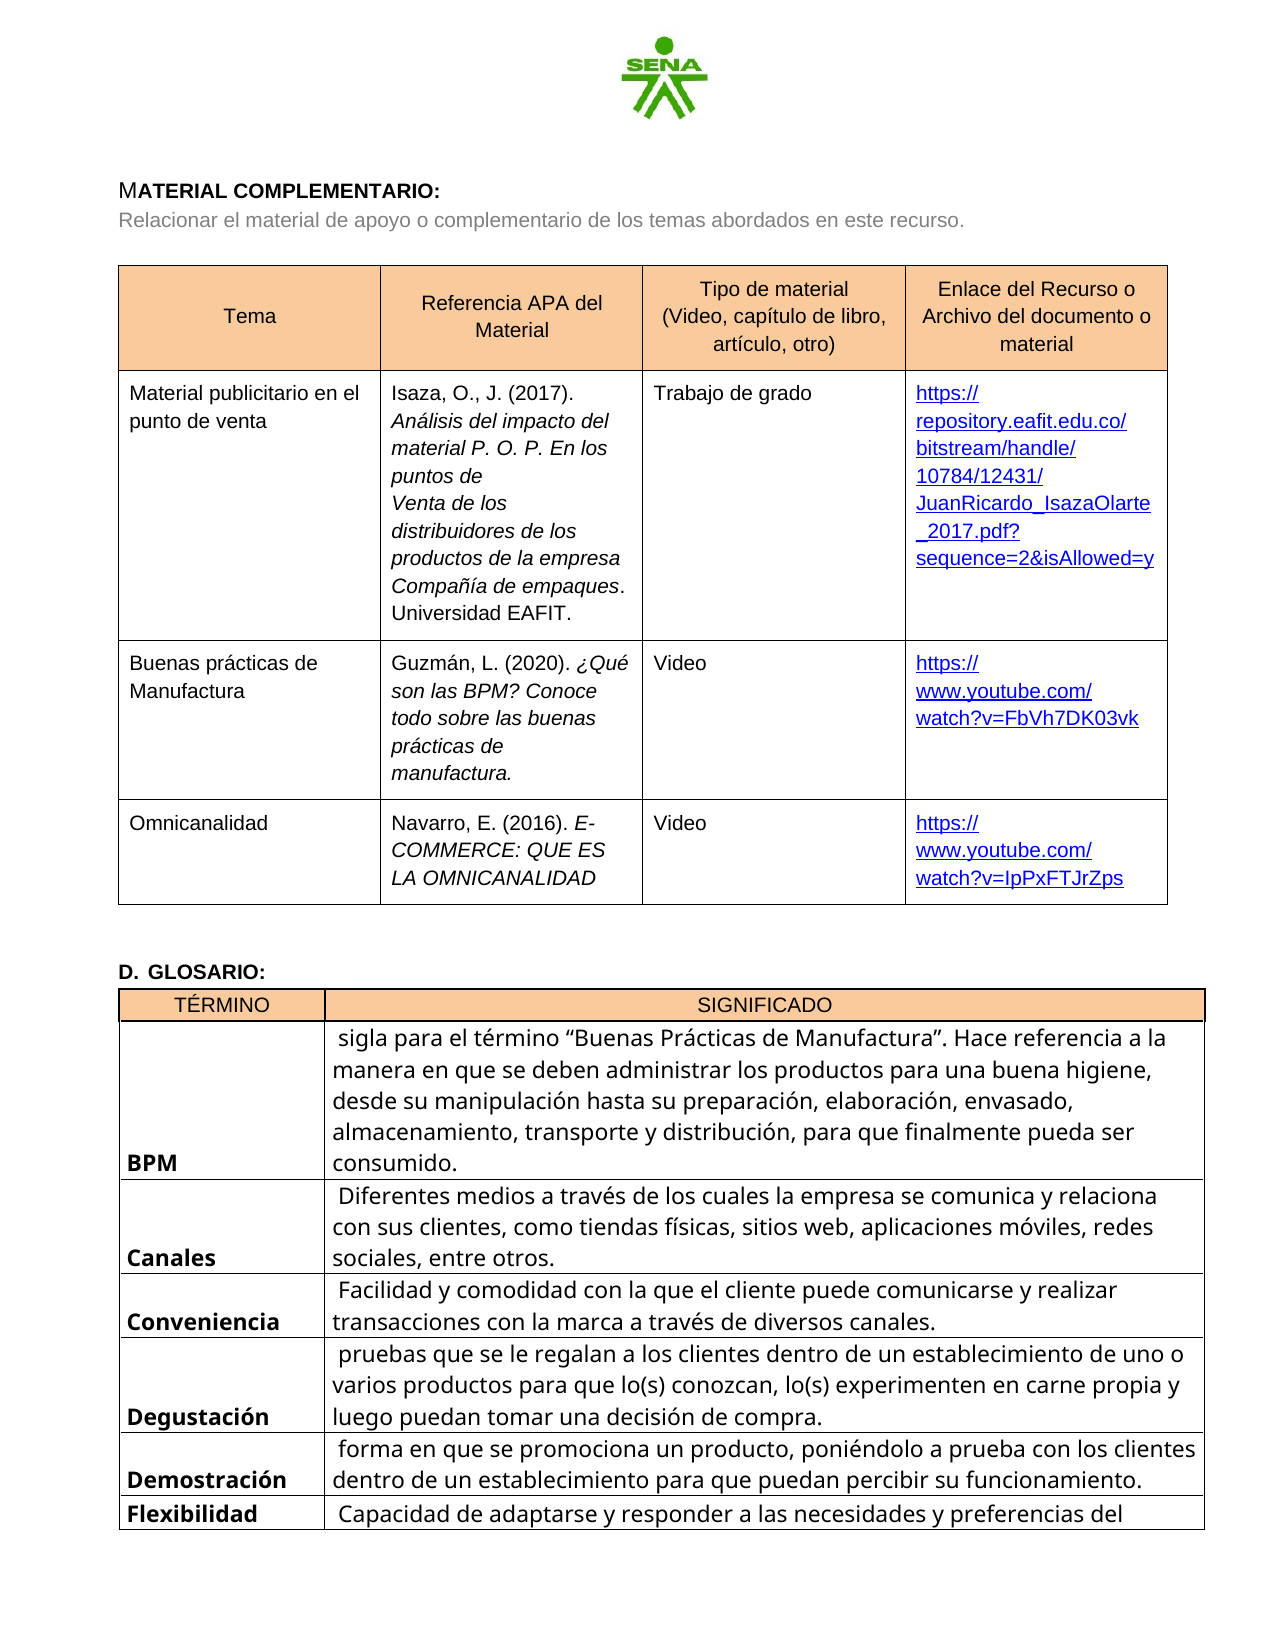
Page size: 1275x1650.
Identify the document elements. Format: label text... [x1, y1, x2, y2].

text Relacionar el material de apoyo o complementario de los temas abordados en este recurso. [118, 207, 1157, 231]
table_cell Buenas prácticas de Manufactura [119, 641, 380, 799]
table_cell Canales [120, 1180, 324, 1273]
table_cell Material publicitario en el punto de venta [119, 371, 380, 639]
table_header TÉRMINO [120, 990, 324, 1020]
table_cell Video [643, 800, 905, 904]
table_cell Degustación [120, 1338, 324, 1432]
table_cell Flexibilidad [120, 1496, 324, 1529]
table_cell Guzmán, L. (2020). ¿Qué son las BPM? Conoce todo sobre las buenas prácticas de manufactura. [381, 641, 642, 799]
table_cell Navarro, E. (2016). E-COMMERCE: QUE ES LA OMNICANALIDAD [381, 800, 642, 904]
table_cell https://repository.eafit.edu.co/bitstream/handle/10784/12431/JuanRicardo_IsazaOlarte_2017.pdf?sequence=2&isAllowed=y [906, 371, 1167, 639]
table_cell BPM [120, 1021, 324, 1178]
table_header Tipo de material (Video, capítulo de libro, artículo, otro) [643, 266, 905, 370]
table_cell forma en que se promociona un producto, poniéndolo a prueba con los clientes dentro de un establecimiento para que puedan percibir su funcionamiento. [325, 1432, 1204, 1495]
table_cell Isaza, O., J. (2017). Análisis del impacto del material P. O. P. En los puntos de Venta de los distribuidores de los productos de la empresa Compañía de empaques. Universidad EAFIT. [381, 371, 642, 639]
table_cell Conveniencia [120, 1274, 324, 1337]
table_cell Trabajo de grado [643, 371, 905, 639]
picture [618, 29, 710, 121]
table_header Enlace del Recurso o Archivo del documento o material [906, 266, 1167, 370]
list GLOSARIO: [118, 960, 1157, 984]
table_cell sigla para el término “Buenas Prácticas de Manufactura”. Hace referencia a la manera en que se deben administrar los productos para una buena higiene, desde su manipulación hasta su preparación, elaboración, envasado, almacenamiento, transporte y distribución, para que finalmente pueda ser consumido. [325, 1020, 1204, 1178]
table_header SIGNIFICADO [326, 990, 1204, 1020]
table_cell Omnicanalidad [119, 800, 380, 904]
table_cell https://www.youtube.com/watch?v=FbVh7DK03vk [906, 641, 1167, 799]
table_header Referencia APA del Material [381, 266, 642, 370]
table_cell pruebas que se le regalan a los clientes dentro de un establecimiento de uno o varios productos para que lo(s) conozcan, lo(s) experimenten en carne propia y luego puedan tomar una decisión de compra. [325, 1337, 1204, 1432]
text MATERIAL COMPLEMENTARIO: [118, 177, 1157, 203]
table_cell Demostración [120, 1433, 324, 1495]
table_cell Video [643, 641, 905, 799]
table_cell Facilidad y comodidad con la que el cliente puede comunicarse y realizar transacciones con la marca a través de diversos canales. [325, 1273, 1204, 1337]
table_cell Diferentes medios a través de los cuales la empresa se comunica y relaciona con sus clientes, como tiendas físicas, sitios web, aplicaciones móviles, redes sociales, entre otros. [325, 1179, 1204, 1273]
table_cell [325, 1495, 1204, 1529]
table_cell https://www.youtube.com/watch?v=IpPxFTJrZps [906, 800, 1167, 904]
table_header Tema [119, 266, 380, 370]
